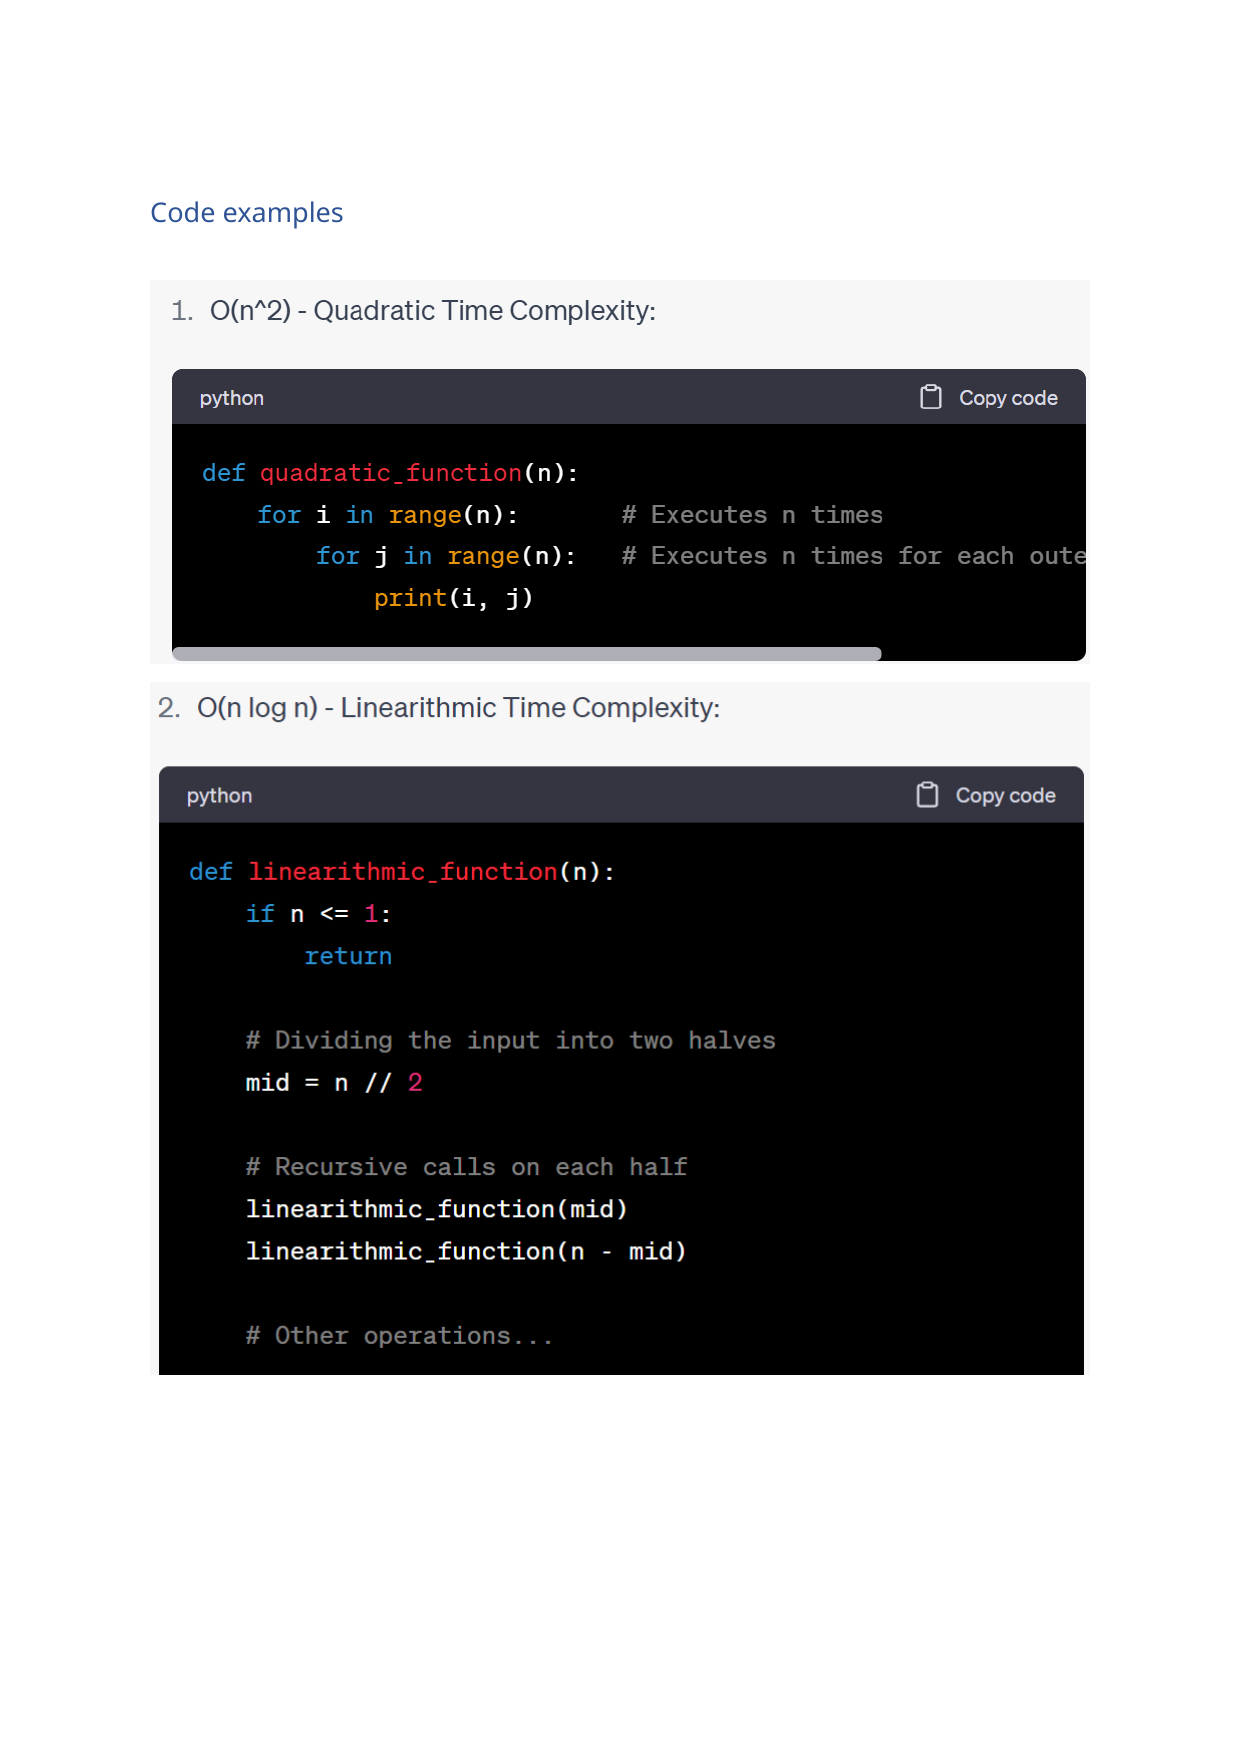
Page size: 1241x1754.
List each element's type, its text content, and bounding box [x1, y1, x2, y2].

subtitle Code examples [150, 194, 1090, 231]
picture [150, 682, 1091, 1375]
picture [150, 280, 1091, 664]
